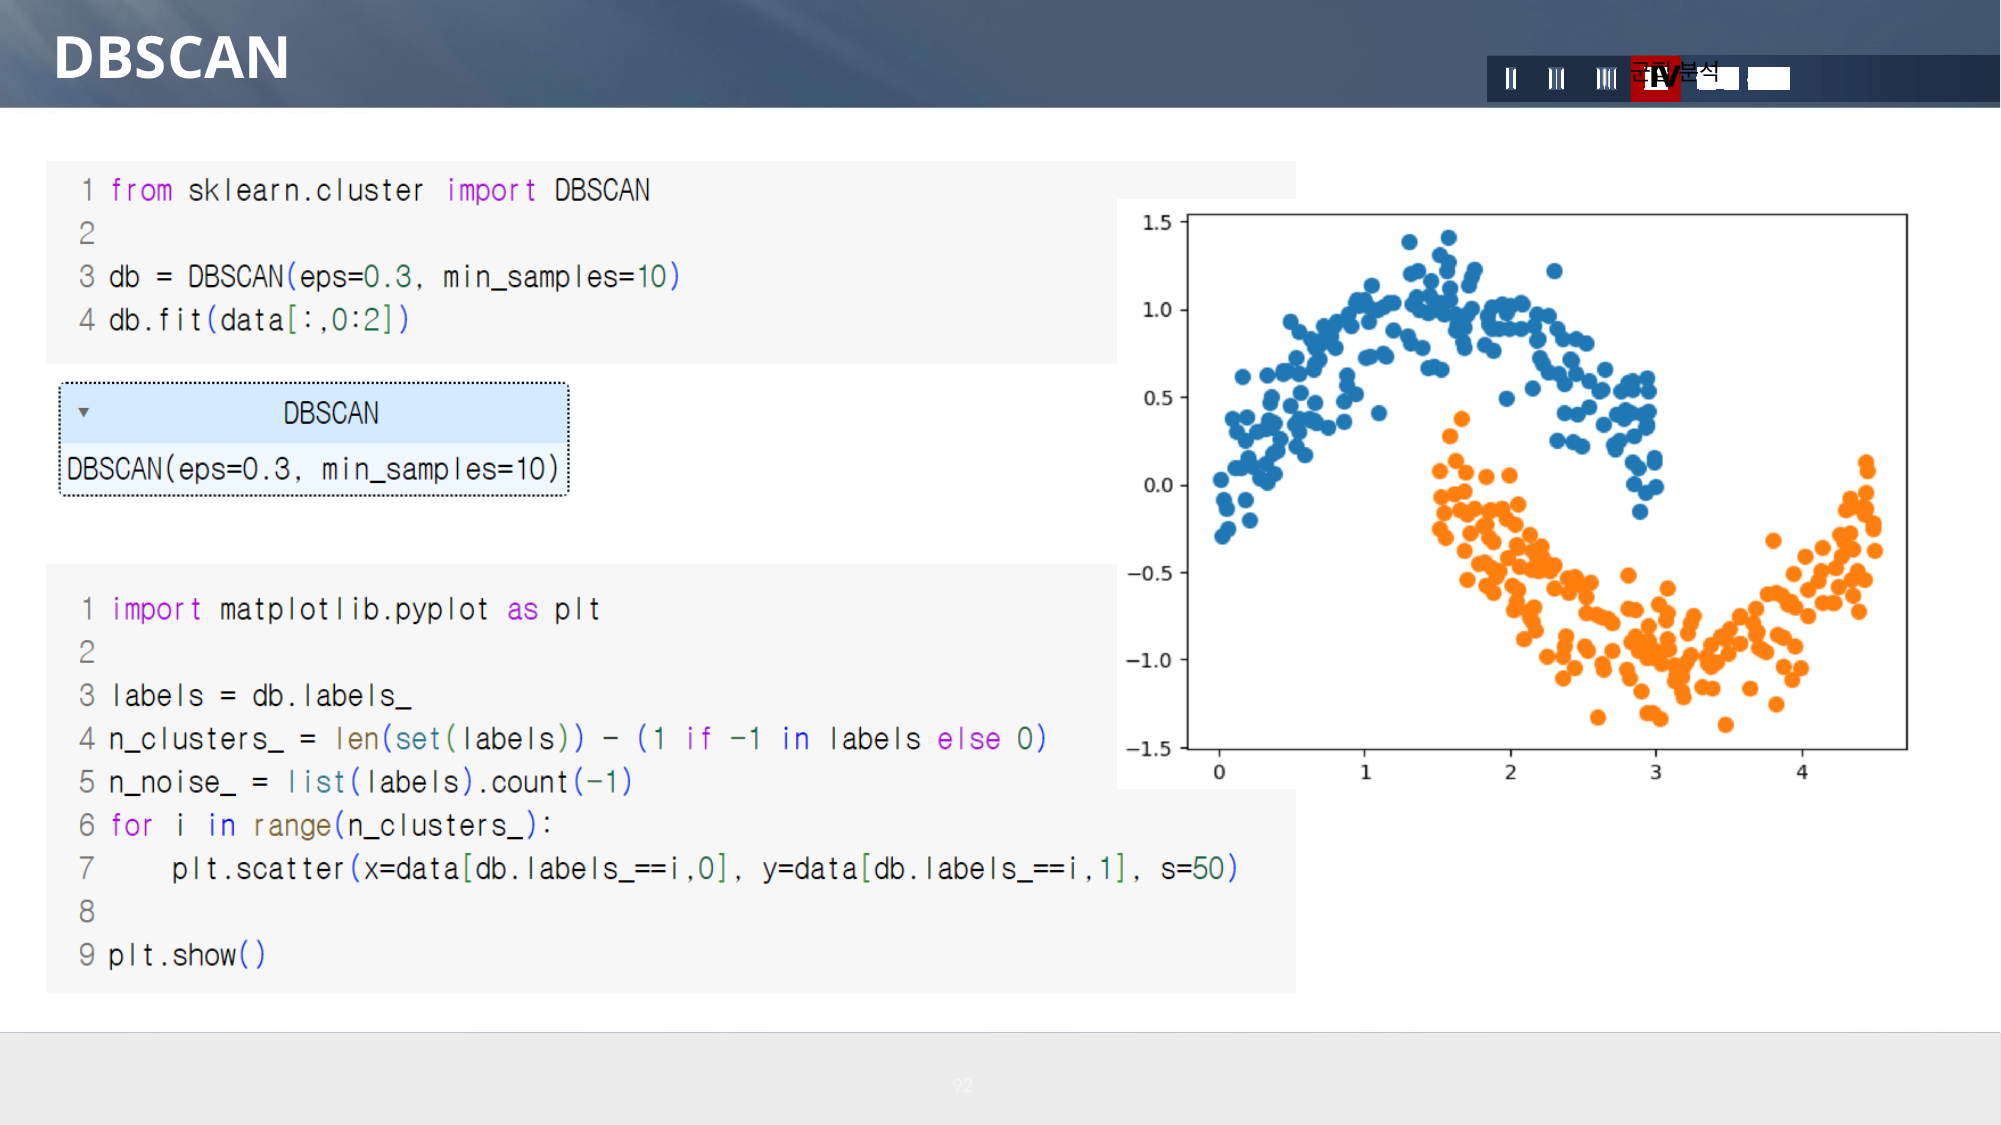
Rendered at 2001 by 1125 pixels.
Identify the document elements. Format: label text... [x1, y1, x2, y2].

subtitle DBSCAN [52, 2, 2000, 98]
picture [0, 0, 2001, 1125]
